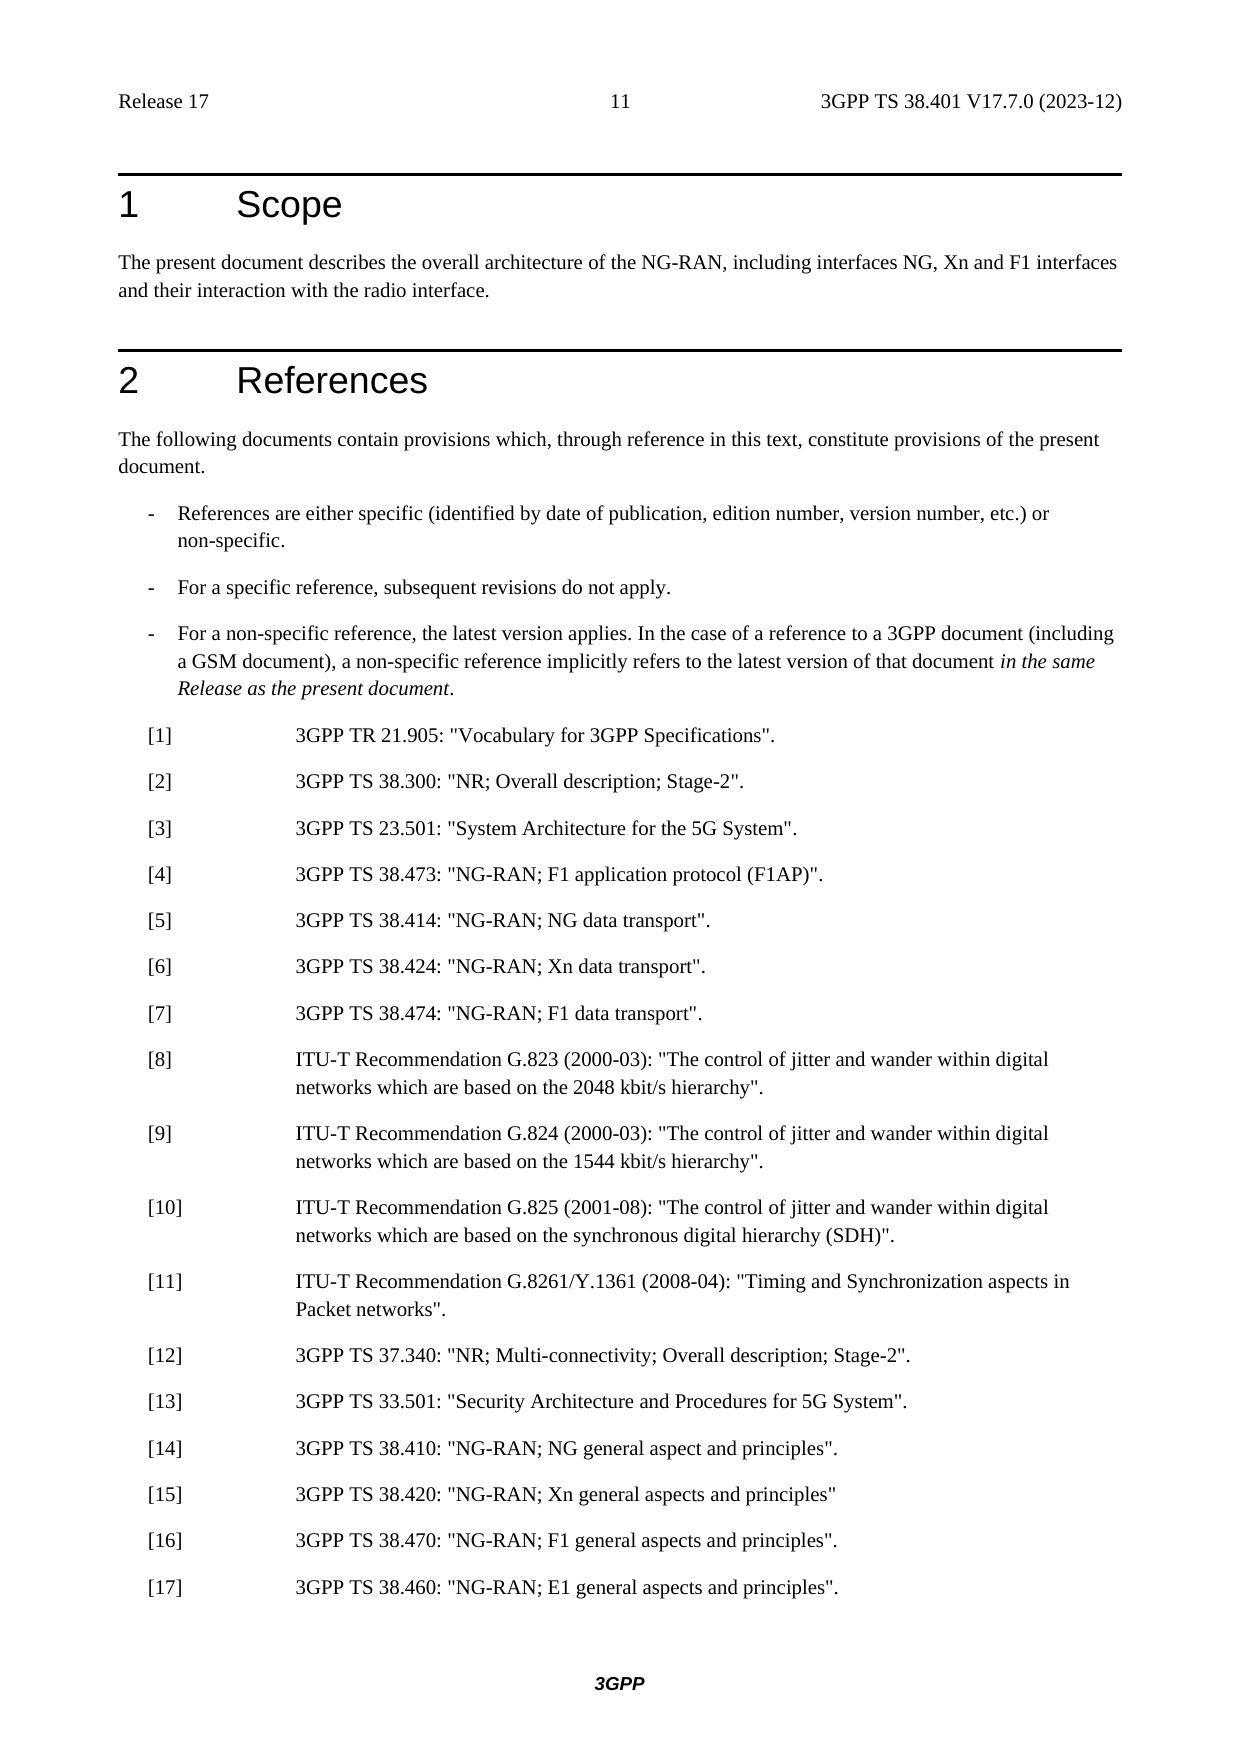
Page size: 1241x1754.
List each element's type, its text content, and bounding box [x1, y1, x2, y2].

text [9] ITU-T Recommendation G.824 (2000-03): "The control of jitter and wander within digital networks which are based on the 1544 kbit/s hierarchy". [148, 1121, 1122, 1173]
text [14] 3GPP TS 38.410: "NG-RAN; NG general aspect and principles". [148, 1436, 1122, 1460]
text The following documents contain provisions which, through reference in this text, constitute provisions of the present document. [118, 427, 1122, 478]
text [11] ITU-T Recommendation G.8261/Y.1361 (2008-04): "Timing and Synchronization aspects in Packet networks". [148, 1269, 1122, 1321]
text [12] 3GPP TS 37.340: "NR; Multi-connectivity; Overall description; Stage-2". [148, 1343, 1122, 1367]
text [16] 3GPP TS 38.470: "NG-RAN; F1 general aspects and principles". [148, 1528, 1122, 1552]
text [5] 3GPP TS 38.414: "NG-RAN; NG data transport". [148, 908, 1122, 932]
text [15] 3GPP TS 38.420: "NG-RAN; Xn general aspects and principles" [148, 1482, 1122, 1506]
text - References are either specific (identified by date of publication, edition number, version number, etc.) or non-specific. [148, 501, 1122, 552]
text [4] 3GPP TS 38.473: "NG-RAN; F1 application protocol (F1AP)". [148, 862, 1122, 886]
text - For a non-specific reference, the latest version applies. In the case of a reference to a 3GPP document (including a GSM document), a non-specific reference implicitly refers to the latest version of that document in the same Release as the present document. [148, 621, 1122, 700]
subtitle 1 Scope [118, 176, 1122, 225]
text [1] 3GPP TR 21.905: "Vocabulary for 3GPP Specifications". [148, 723, 1122, 747]
text - For a specific reference, subsequent revisions do not apply. [148, 575, 1122, 599]
text [8] ITU-T Recommendation G.823 (2000-03): "The control of jitter and wander within digital networks which are based on the 2048 kbit/s hierarchy". [148, 1047, 1122, 1099]
text The present document describes the overall architecture of the NG-RAN, including interfaces NG, Xn and F1 interfaces and their interaction with the radio interface. [118, 250, 1122, 302]
text [10] ITU-T Recommendation G.825 (2001-08): "The control of jitter and wander within digital networks which are based on the synchronous digital hierarchy (SDH)". [148, 1195, 1122, 1247]
subtitle 2 References [118, 352, 1122, 402]
text [17] 3GPP TS 38.460: "NG-RAN; E1 general aspects and principles". [148, 1575, 1122, 1599]
text [13] 3GPP TS 33.501: "Security Architecture and Procedures for 5G System". [148, 1389, 1122, 1413]
text [7] 3GPP TS 38.474: "NG-RAN; F1 data transport". [148, 1001, 1122, 1025]
text [3] 3GPP TS 23.501: "System Architecture for the 5G System". [148, 815, 1122, 839]
text [2] 3GPP TS 38.300: "NR; Overall description; Stage-2". [148, 769, 1122, 793]
text [6] 3GPP TS 38.424: "NG-RAN; Xn data transport". [148, 954, 1122, 978]
